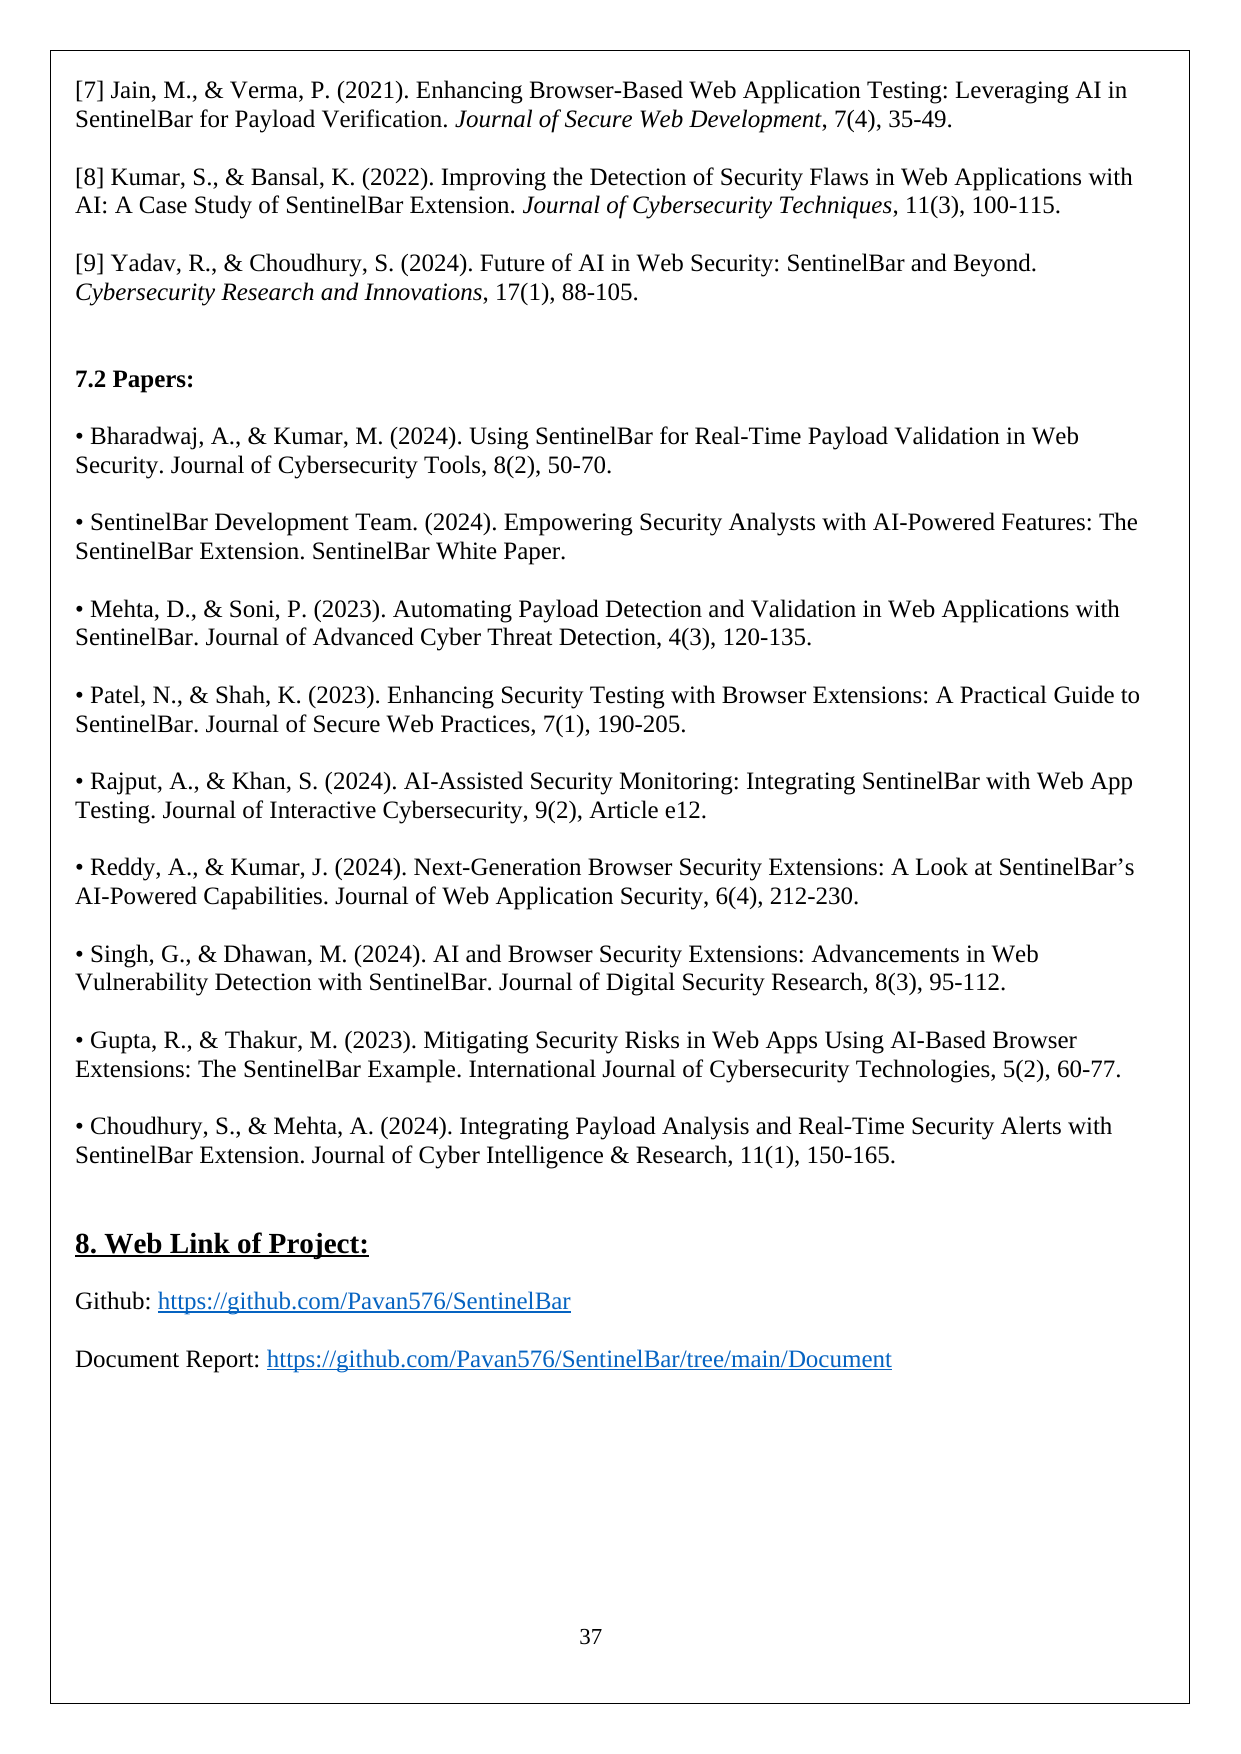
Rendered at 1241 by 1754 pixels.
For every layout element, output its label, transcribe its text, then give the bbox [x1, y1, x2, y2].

text • Reddy, A., & Kumar, J. (2024). Next-Generation Browser Security Extensions: A Look at SentinelBar’s AI-Powered Capabilities. Journal of Web Application Security, 6(4), 212-230. [75, 852, 1165, 910]
text Github: https://github.com/Pavan576/SentinelBar [75, 1286, 1165, 1315]
text • Rajput, A., & Khan, S. (2024). AI-Assisted Security Monitoring: Integrating SentinelBar with Web App Testing. Journal of Interactive Cybersecurity, 9(2), Article e12. [75, 766, 1165, 824]
text • Choudhury, S., & Mehta, A. (2024). Integrating Payload Analysis and Real-Time Security Alerts with SentinelBar Extension. Journal of Cyber Intelligence & Research, 11(1), 150-165. [75, 1111, 1165, 1169]
text • Singh, G., & Dhawan, M. (2024). AI and Browser Security Extensions: Advancements in Web Vulnerability Detection with SentinelBar. Journal of Digital Security Research, 8(3), 95-112. [75, 939, 1165, 996]
text 8. Web Link of Project: [75, 1226, 1165, 1260]
text • SentinelBar Development Team. (2024). Empowering Security Analysts with AI-Powered Features: The SentinelBar Extension. SentinelBar White Paper. [75, 507, 1165, 565]
text • Mehta, D., & Soni, P. (2023). Automating Payload Detection and Validation in Web Applications with SentinelBar. Journal of Advanced Cyber Threat Detection, 4(3), 120-135. [75, 594, 1165, 651]
text [9] Yadav, R., & Choudhury, S. (2024). Future of AI in Web Security: SentinelBar and Beyond. Cybersecurity Research and Innovations, 17(1), 88-105. [75, 248, 1165, 306]
text • Gupta, R., & Thakur, M. (2023). Mitigating Security Risks in Web Apps Using AI-Based Browser Extensions: The SentinelBar Example. International Journal of Cybersecurity Technologies, 5(2), 60-77. [75, 1025, 1165, 1082]
text Document Report: https://github.com/Pavan576/SentinelBar/tree/main/Document [75, 1344, 1165, 1372]
text [7] Jain, M., & Verma, P. (2021). Enhancing Browser-Based Web Application Testing: Leveraging AI in SentinelBar for Payload Verification. Journal of Secure Web Development, 7(4), 35-49. [75, 75, 1165, 132]
text • Bharadwaj, A., & Kumar, M. (2024). Using SentinelBar for Real-Time Payload Validation in Web Security. Journal of Cybersecurity Tools, 8(2), 50-70. [75, 421, 1165, 479]
text [8] Kumar, S., & Bansal, K. (2022). Improving the Detection of Security Flaws in Web Applications with AI: A Case Study of SentinelBar Extension. Journal of Cybersecurity Techniques, 11(3), 100-115. [75, 162, 1165, 219]
text 7.2 Papers: [75, 364, 1165, 392]
text • Patel, N., & Shah, K. (2023). Enhancing Security Testing with Browser Extensions: A Practical Guide to SentinelBar. Journal of Secure Web Practices, 7(1), 190-205. [75, 680, 1165, 737]
